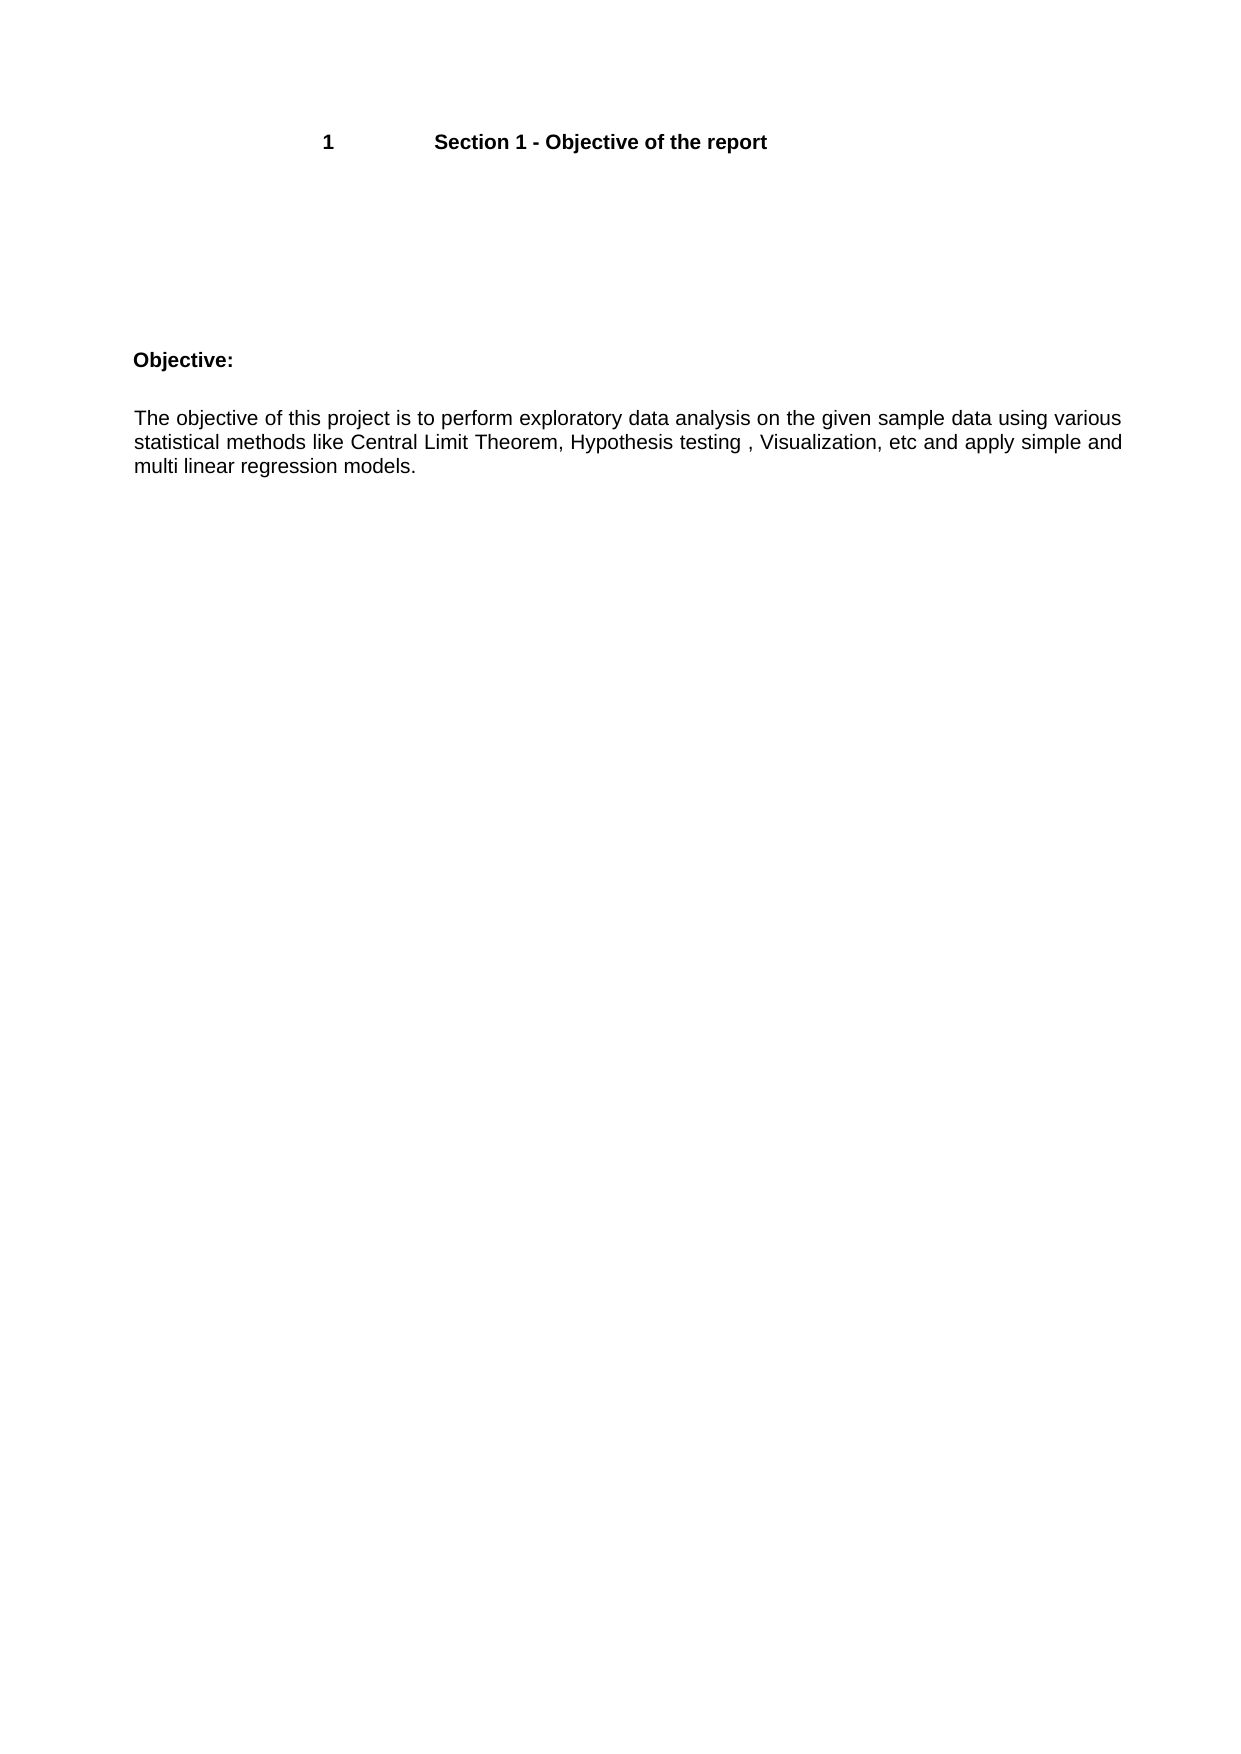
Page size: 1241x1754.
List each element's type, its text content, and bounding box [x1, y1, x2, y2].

text The objective of this project is to perform exploratory data analysis on the given sample data using various statistical methods like Central Limit Theorem, Hypothesis testing , Visualization, etc and apply simple and multi linear regression models. [134, 406, 1124, 478]
subtitle 1 Section 1 - Objective of the report [134, 130, 1124, 154]
text Objective: [133, 347, 1124, 371]
